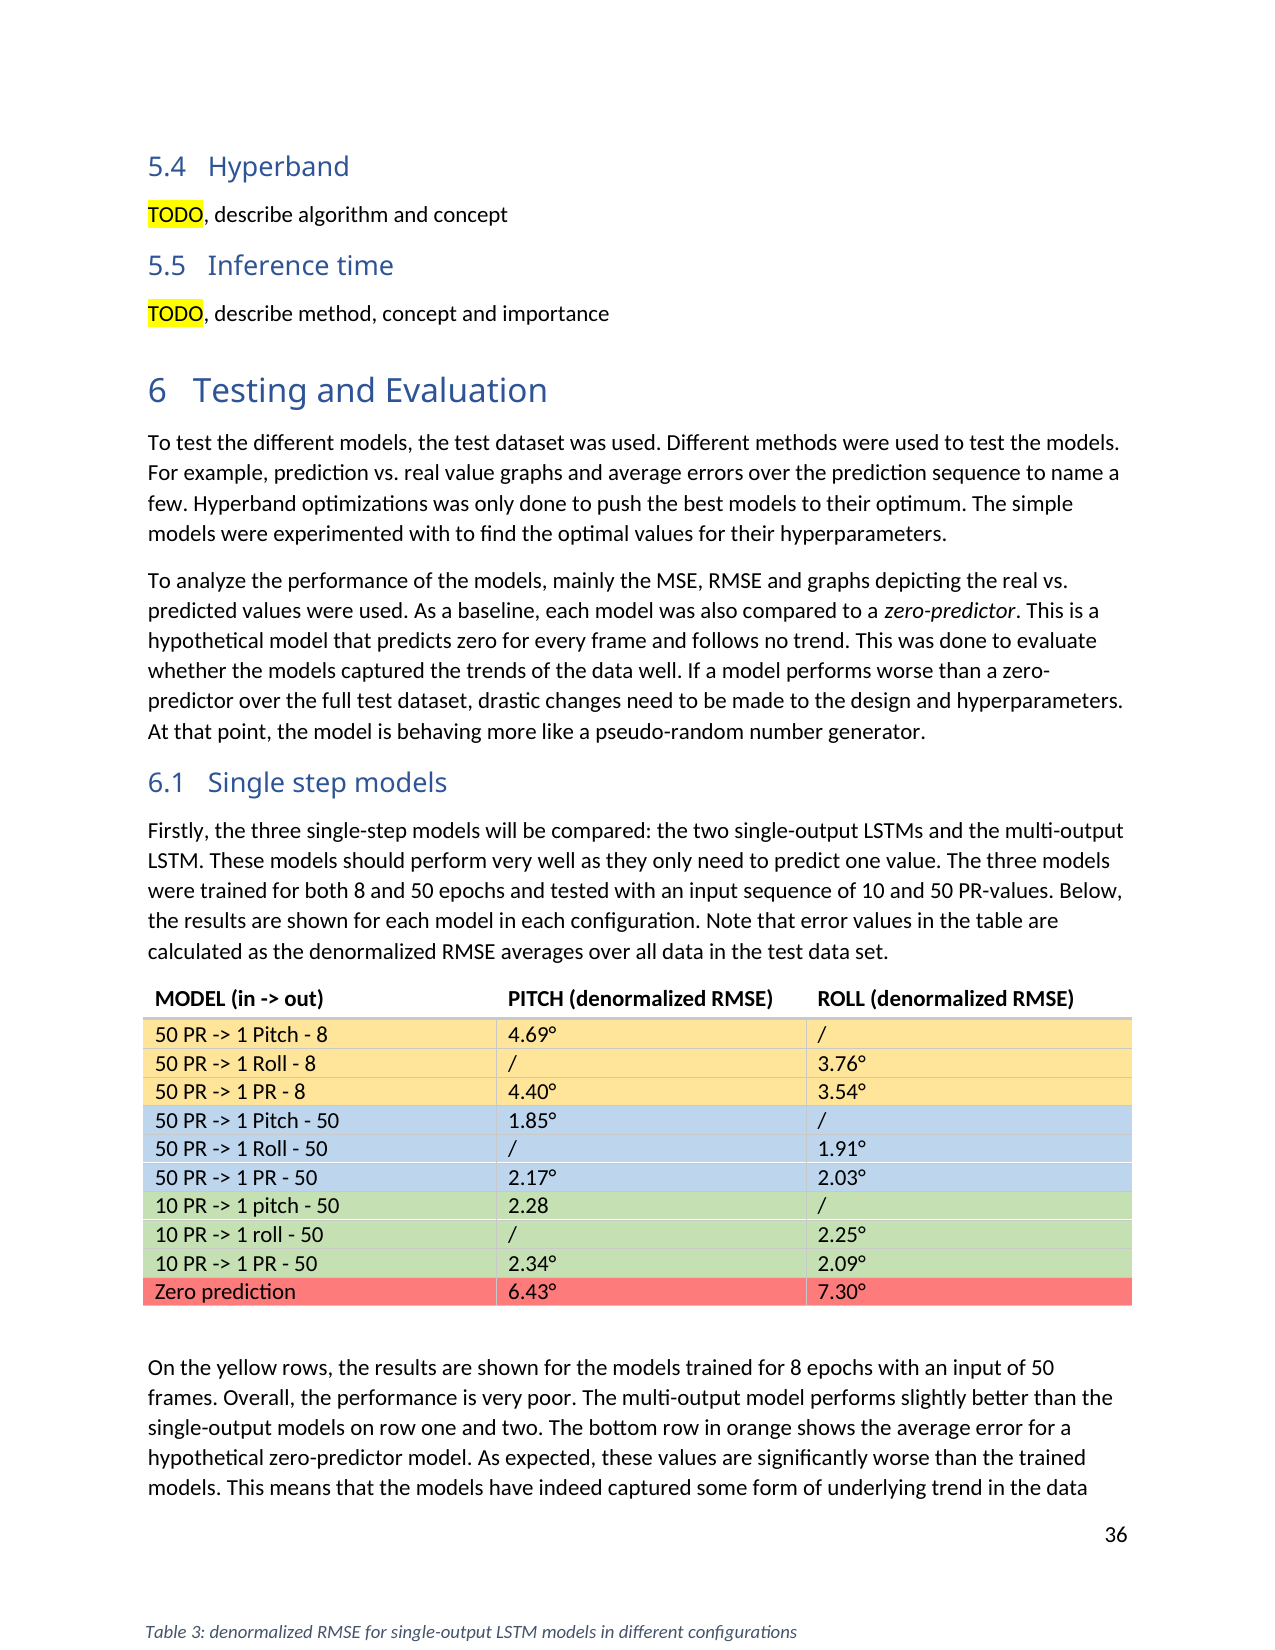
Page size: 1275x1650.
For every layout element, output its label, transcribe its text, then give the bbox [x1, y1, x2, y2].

table_cell / [497, 1135, 806, 1162]
table_header ROLL (denormalized RMSE) [806, 984, 1132, 1017]
text To analyze the performance of the models, mainly the MSE, RMSE and graphs depicting the real vs. predicted values were used. As a baseline, each model was also compared to a zero-predictor. This is a hypothetical model that predicts zero for every frame and follows no trend. This was done to evaluate whether the models captured the trends of the data well. If a model performs worse than a zero-predictor over the full test dataset, drastic changes need to be made to the design and hyperparameters. At that point, the model is behaving more like a pseudo-random number generator. [148, 566, 1127, 745]
table_cell / [807, 1020, 1132, 1048]
table_cell 10 PR -> 1 pitch - 50 [143, 1192, 496, 1219]
table_cell 3.76° [807, 1049, 1132, 1077]
table_cell 1.91° [807, 1135, 1132, 1162]
table_cell / [807, 1106, 1132, 1134]
table_cell 2.03° [807, 1164, 1132, 1191]
table_cell 2.09° [807, 1249, 1132, 1277]
table_cell 1.85° [497, 1106, 806, 1134]
table_cell Zero prediction [143, 1278, 496, 1305]
text Firstly, the three single-step models will be compared: the two single-output LSTMs and the multi-output LSTM. These models should perform very well as they only need to predict one value. The three models were trained for both 8 and 50 epochs and tested with an input sequence of 10 and 50 PR-values. Below, the results are shown for each model in each configuration. Note that error values in the table are calculated as the denormalized RMSE averages over all data in the test data set. [148, 816, 1127, 965]
table_cell 50 PR -> 1 Pitch - 50 [143, 1106, 496, 1134]
text TODO, describe method, concept and importance [203, 299, 1127, 327]
table_cell 7.30° [807, 1278, 1132, 1305]
subtitle Hyperband [148, 148, 1127, 184]
subtitle Inference time [148, 247, 1127, 284]
table_cell / [497, 1049, 806, 1077]
text To test the different models, the test dataset was used. Different methods were used to test the models. For example, prediction vs. real value graphs and average errors over the prediction sequence to name a few. Hyperband optimizations was only done to push the best models to their optimum. The simple models were experimented with to find the optimal values for their hyperparameters. [148, 428, 1127, 547]
table_cell 2.34° [497, 1249, 806, 1277]
table_cell 4.69° [497, 1020, 806, 1048]
text TODO, describe algorithm and concept [203, 200, 1127, 228]
subtitle Single step models [148, 764, 1127, 801]
table_cell 50 PR -> 1 Pitch - 8 [143, 1020, 496, 1048]
table_cell 50 PR -> 1 PR - 50 [143, 1164, 496, 1191]
table_cell 50 PR -> 1 Roll - 8 [143, 1049, 496, 1077]
table_cell 50 PR -> 1 Roll - 50 [143, 1135, 496, 1162]
table_header MODEL (in -> out) [143, 984, 497, 1017]
table_cell 2.25° [807, 1221, 1132, 1248]
table_cell 4.40° [497, 1078, 806, 1105]
table_cell 2.28 [497, 1192, 806, 1219]
table_cell / [497, 1221, 806, 1248]
table_cell 10 PR -> 1 roll - 50 [143, 1221, 496, 1248]
table_cell 3.54° [807, 1078, 1132, 1105]
table_cell 6.43° [497, 1278, 806, 1305]
text Table 3: denormalized RMSE for single-output LSTM models in different configurations [145, 1621, 800, 1644]
table_cell 2.17° [497, 1164, 806, 1191]
table_header PITCH (denormalized RMSE) [497, 984, 806, 1017]
subtitle Testing and Evaluation [148, 367, 1127, 412]
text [148, 1353, 1127, 1501]
table_cell 10 PR -> 1 PR - 50 [143, 1249, 496, 1277]
table_cell / [807, 1192, 1132, 1219]
